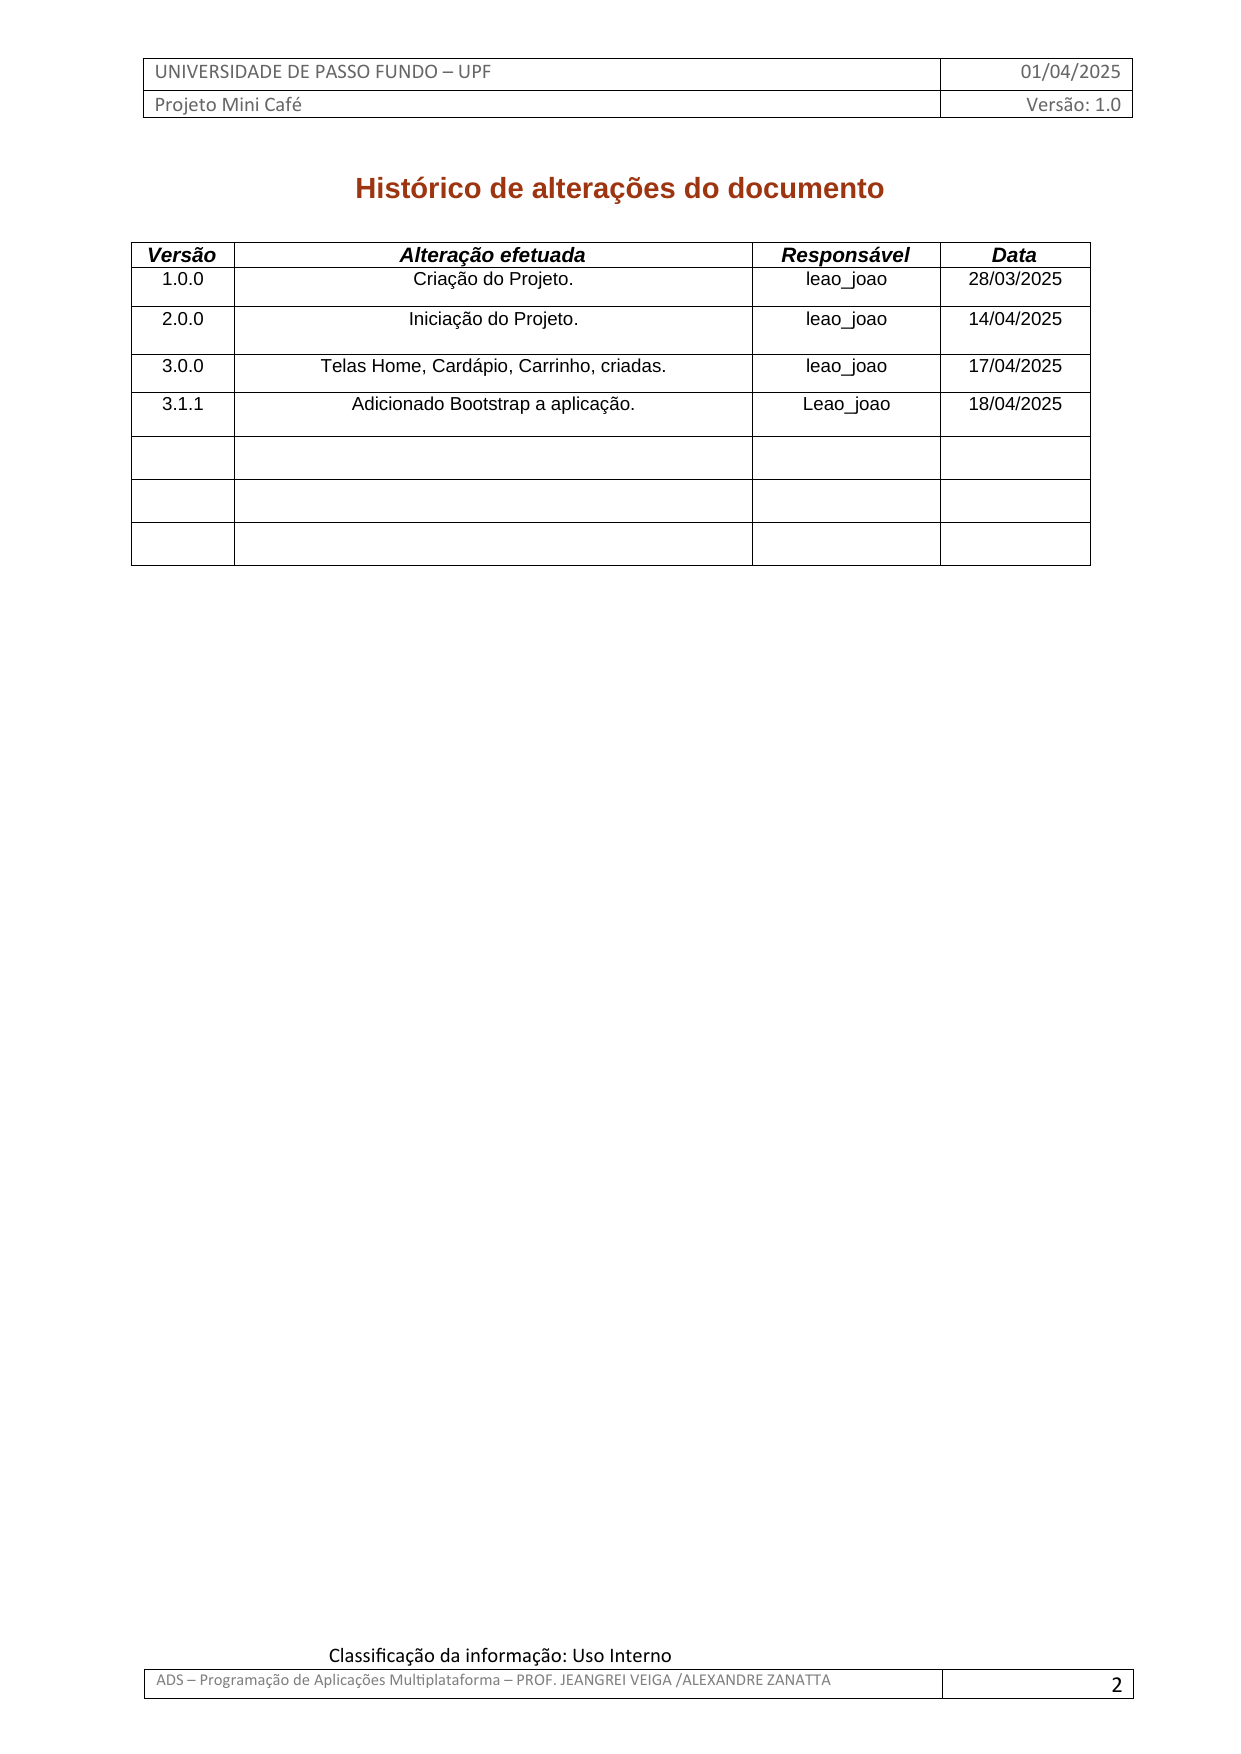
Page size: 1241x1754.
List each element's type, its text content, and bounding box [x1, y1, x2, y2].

table_cell [941, 480, 1090, 522]
table_cell leao_joao [753, 355, 940, 392]
table_cell [753, 437, 940, 479]
table_cell 3.0.0 [132, 355, 234, 392]
table_cell 3.1.1 [132, 393, 234, 436]
table_cell 18/04/2025 [941, 393, 1090, 436]
table_cell [235, 480, 752, 522]
table_cell [753, 523, 940, 565]
table_cell 28/03/2025 [941, 268, 1090, 306]
table_cell [753, 480, 940, 522]
text Histórico de alterações do documento [118, 171, 1122, 204]
table_cell Telas Home, Cardápio, Carrinho, criadas. [235, 355, 752, 392]
table_cell 1.0.0 [132, 268, 234, 306]
table_cell leao_joao [753, 268, 940, 306]
table_cell [235, 437, 752, 479]
table_header Alteração efetuada [235, 243, 752, 267]
table_cell [941, 437, 1090, 479]
table_cell Iniciação do Projeto. [235, 307, 752, 353]
table_cell Adicionado Bootstrap a aplicação. [235, 393, 752, 436]
table_cell 14/04/2025 [941, 307, 1090, 353]
table_cell Criação do Projeto. [235, 268, 752, 306]
table_header Versão [132, 243, 234, 267]
table_cell [235, 523, 752, 565]
table_cell 2.0.0 [132, 307, 234, 353]
table_cell leao_joao [753, 307, 940, 353]
table_cell [132, 480, 234, 522]
table_cell Leao_joao [753, 393, 940, 436]
table_cell 17/04/2025 [941, 355, 1090, 392]
table_header Data [941, 243, 1090, 267]
table_cell [941, 523, 1090, 565]
table_header Responsável [753, 243, 940, 267]
table_cell [132, 437, 234, 479]
table_cell [132, 523, 234, 565]
